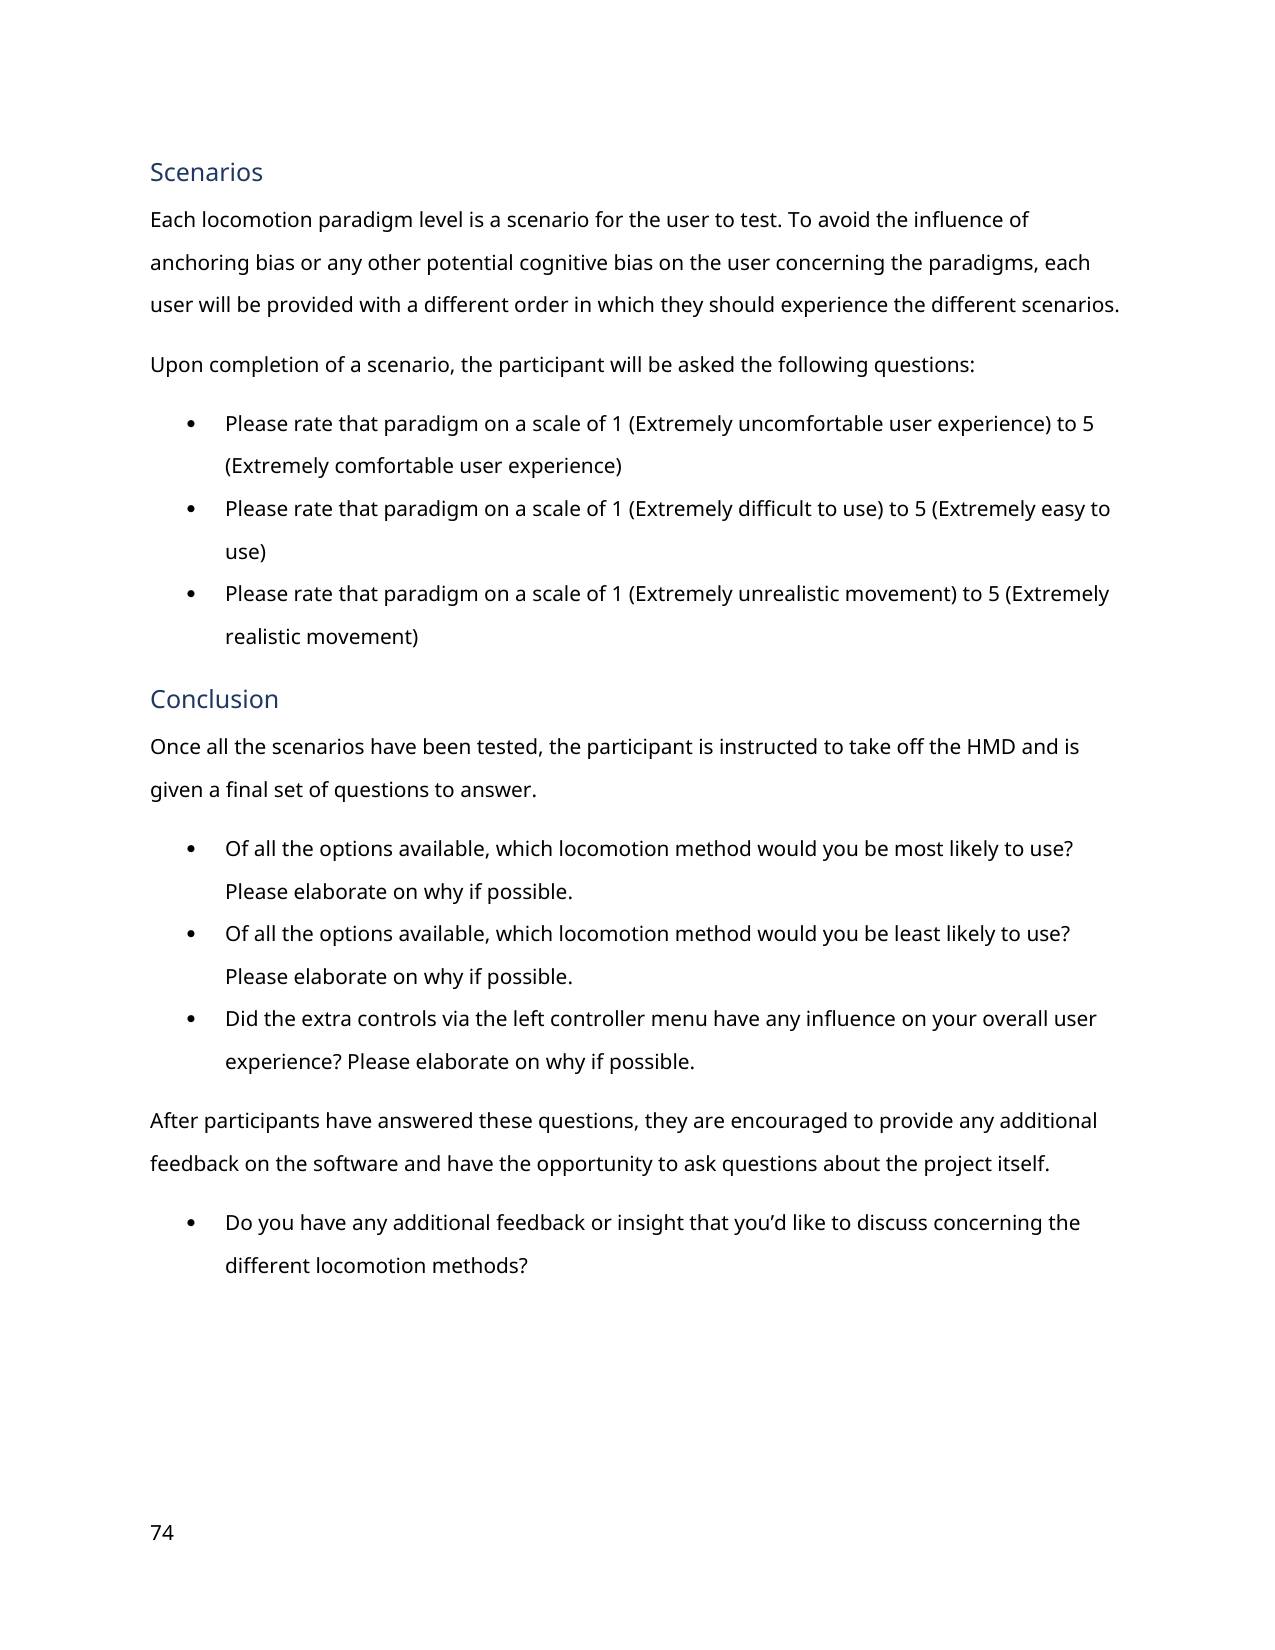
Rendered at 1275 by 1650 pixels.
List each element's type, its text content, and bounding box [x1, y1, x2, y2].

list Please rate that paradigm on a scale of 1 (Extremely uncomfortable user experience) to 5 (Extremely comfortable user experience) [187, 409, 1125, 480]
subtitle Scenarios [150, 154, 1125, 188]
text Each locomotion paradigm level is a scenario for the user to test. To avoid the influence of anchoring bias or any other potential cognitive bias on the user concerning the paradigms, each user will be provided with a different order in which they should experience the different scenarios. [150, 205, 1125, 319]
list Please rate that paradigm on a scale of 1 (Extremely difficult to use) to 5 (Extremely easy to use) [187, 494, 1125, 565]
list Please rate that paradigm on a scale of 1 (Extremely unrealistic movement) to 5 (Extremely realistic movement) [187, 579, 1125, 650]
text Upon completion of a scenario, the participant will be asked the following questions: [150, 350, 1125, 378]
text After participants have answered these questions, they are encouraged to provide any additional feedback on the software and have the opportunity to ask questions about the project itself. [150, 1106, 1125, 1177]
subtitle Conclusion [150, 681, 1125, 715]
list Do you have any additional feedback or insight that you’d like to discuss concerning the different locomotion methods? [187, 1208, 1125, 1279]
list Of all the options available, which locomotion method would you be most likely to use? Please elaborate on why if possible. [187, 834, 1125, 905]
text Once all the scenarios have been tested, the participant is instructed to take off the HMD and is given a final set of questions to answer. [150, 732, 1125, 803]
list Did the extra controls via the left controller menu have any influence on your overall user experience? Please elaborate on why if possible. [187, 1004, 1125, 1076]
list Of all the options available, which locomotion method would you be least likely to use? Please elaborate on why if possible. [187, 919, 1125, 990]
